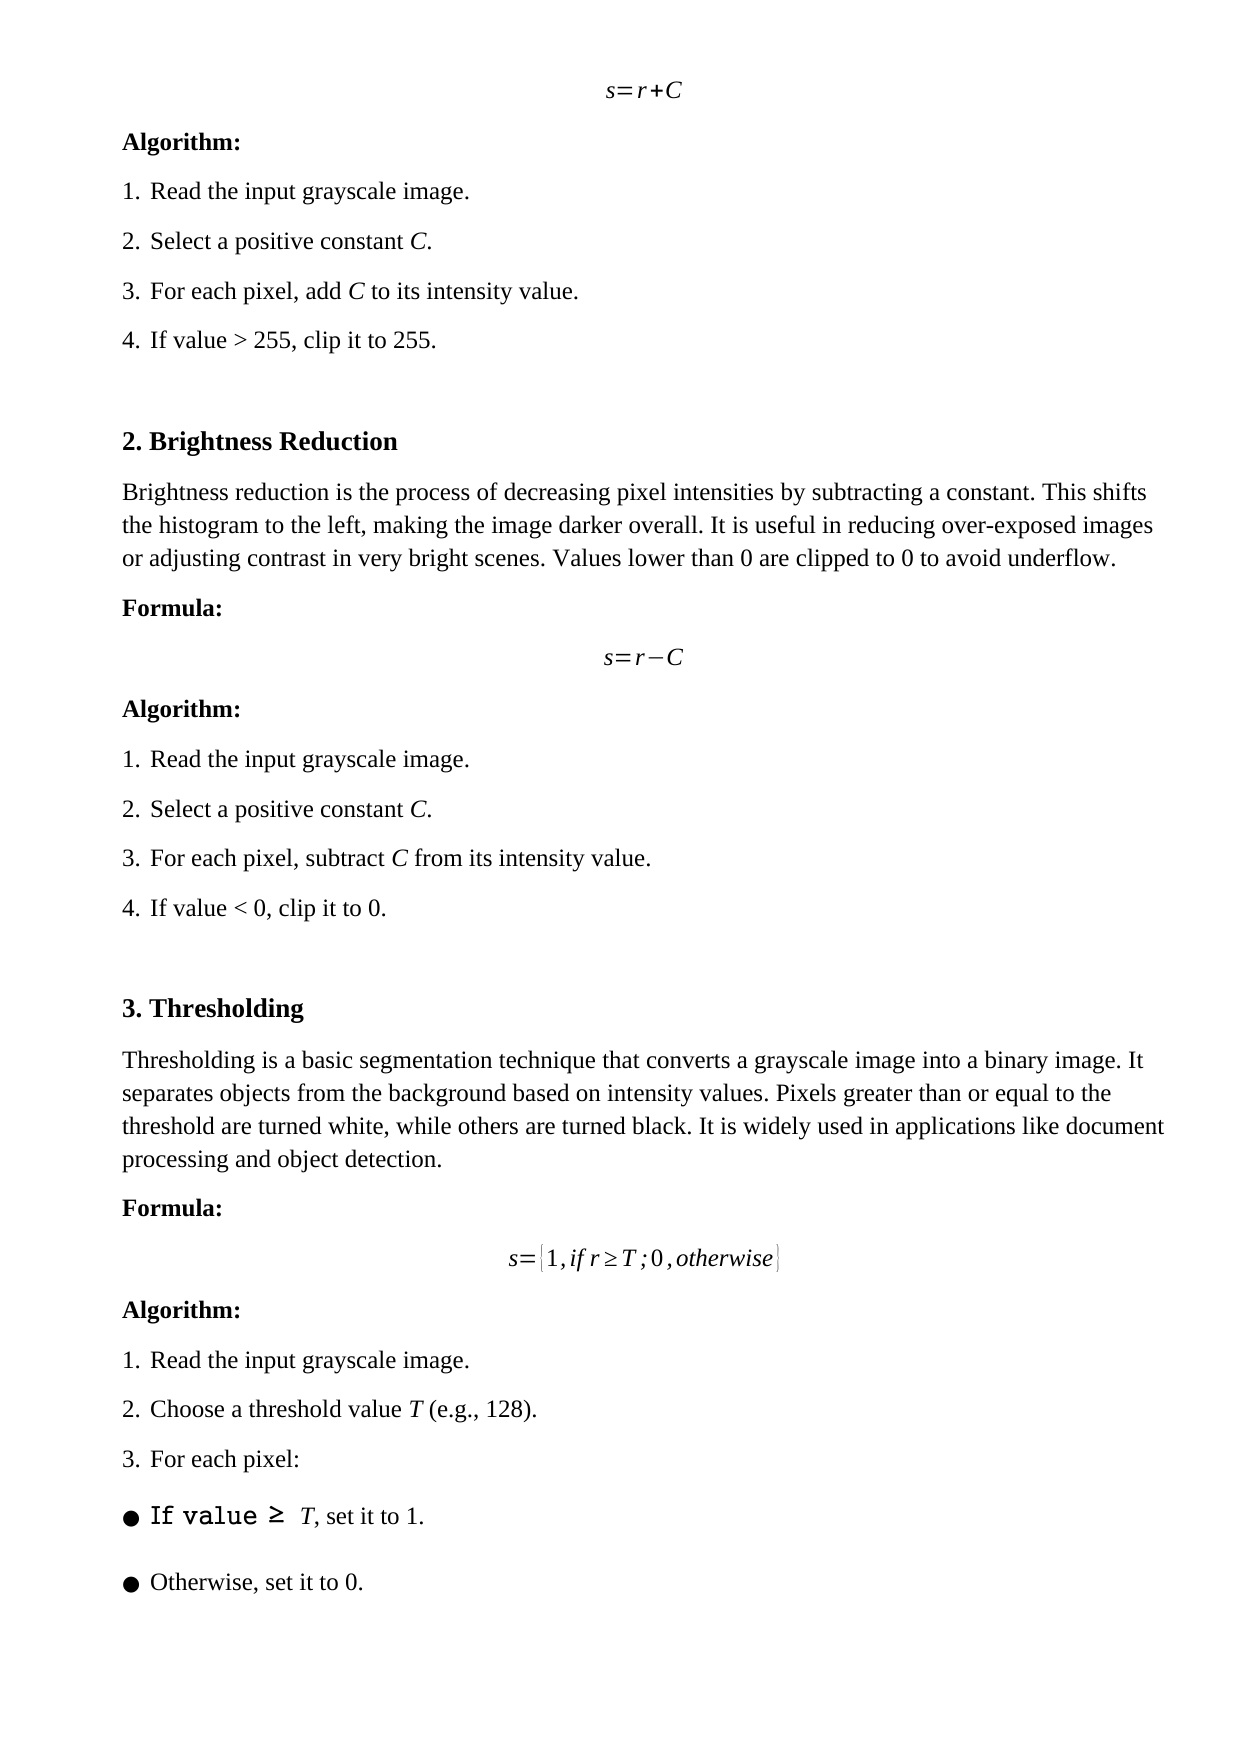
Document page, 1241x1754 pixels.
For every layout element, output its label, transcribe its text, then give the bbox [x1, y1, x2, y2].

text Thresholding is a basic segmentation technique that converts a grayscale image into a binary image. It separates objects from the background based on intensity values. Pixels greater than or equal to the threshold are turned white, while others are turned black. It is widely used in applications like document processing and object detection. [122, 1045, 1165, 1173]
text Algorithm: [122, 694, 1165, 723]
text Formula: [122, 1193, 1165, 1222]
text Algorithm: [122, 127, 1165, 155]
list If value ≥ T, set it to 1. [122, 1494, 1165, 1536]
list Read the input grayscale image. [122, 176, 1165, 205]
text Formula: [122, 593, 1165, 622]
list Choose a threshold value T (e.g., 128). [122, 1394, 1165, 1423]
list For each pixel: [122, 1444, 1165, 1473]
list For each pixel, add C to its intensity value. [122, 276, 1165, 304]
list Select a positive constant C. [122, 794, 1165, 822]
list If value > 255, clip it to 255. [122, 325, 1165, 354]
list Select a positive constant C. [122, 226, 1165, 255]
list Read the input grayscale image. [122, 1345, 1165, 1373]
list Read the input grayscale image. [122, 744, 1165, 773]
list Otherwise, set it to 0. [122, 1559, 1165, 1602]
list For each pixel, subtract C from its intensity value. [122, 843, 1165, 872]
text Algorithm: [122, 1295, 1165, 1324]
text 2. Brightness Reduction [122, 425, 1165, 456]
text Brightness reduction is the process of decreasing pixel intensities by subtracting a constant. This shifts the histogram to the left, making the image darker overall. It is useful in reducing over-exposed images or adjusting contrast in very bright scenes. Values lower than 0 are clipped to 0 to avoid underflow. [122, 477, 1165, 572]
list If value < 0, clip it to 0. [122, 893, 1165, 922]
text 3. Thresholding [122, 992, 1165, 1023]
